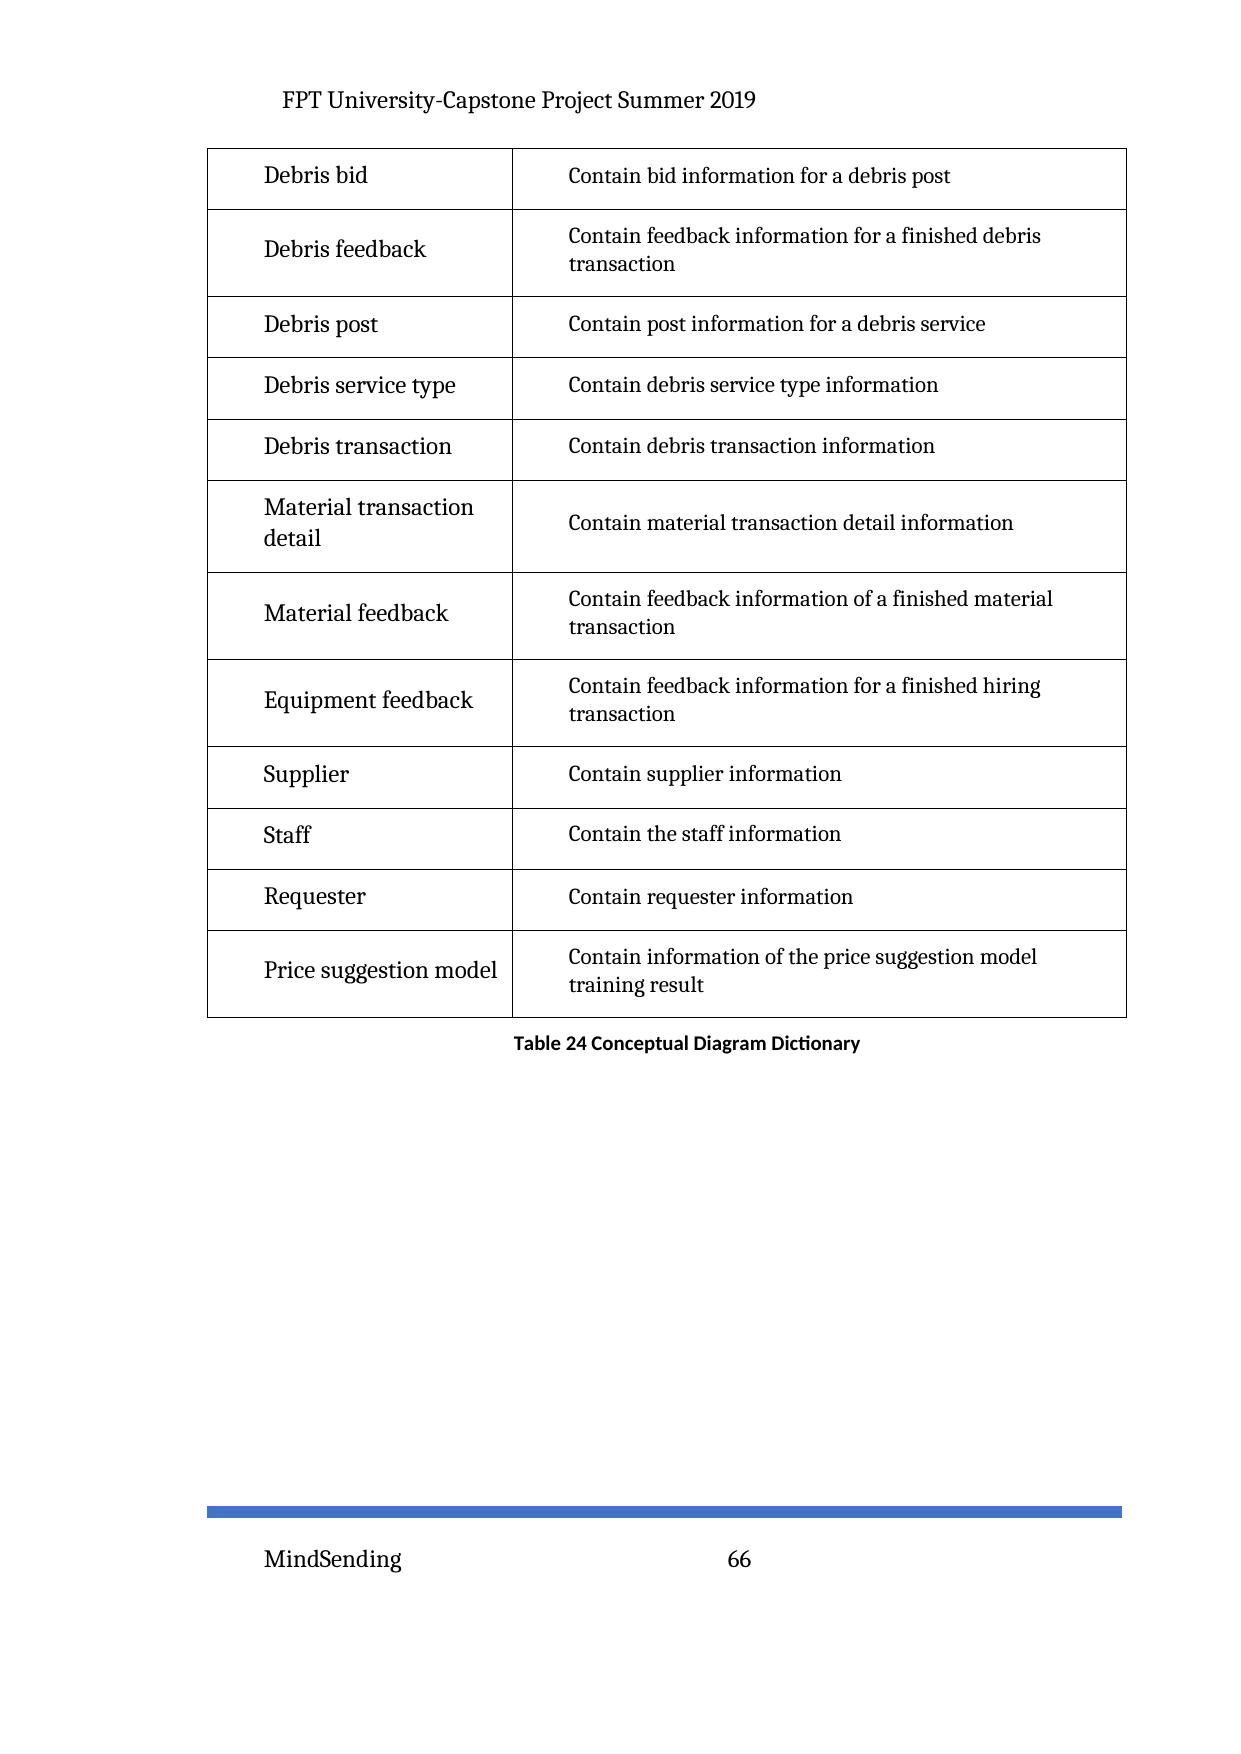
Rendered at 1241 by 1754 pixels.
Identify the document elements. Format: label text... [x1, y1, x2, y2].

table_cell Contain feedback information for a finished debris transaction [513, 210, 1126, 296]
table_cell Contain bid information for a debris post [513, 149, 1126, 209]
table_cell Material transaction detail [208, 481, 512, 572]
table_cell Staff [208, 809, 512, 869]
table_cell Contain post information for a debris service [513, 297, 1126, 357]
table_cell Debris bid [208, 149, 512, 209]
table_cell Debris post [208, 297, 512, 357]
table_cell Debris service type [208, 358, 512, 418]
table_cell Contain supplier information [513, 747, 1126, 807]
table_cell Contain material transaction detail information [513, 481, 1126, 572]
table_cell Requester [208, 870, 512, 930]
table_cell Price suggestion model [208, 931, 512, 1017]
table_cell Contain information of the price suggestion model training result [513, 931, 1126, 1017]
table_cell Contain requester information [513, 870, 1126, 930]
table_cell Contain debris transaction information [513, 420, 1126, 480]
table_cell Contain feedback information of a finished material transaction [513, 573, 1126, 659]
table_cell Material feedback [208, 573, 512, 659]
table_cell Contain the staff information [513, 809, 1126, 869]
table_cell Equipment feedback [208, 660, 512, 746]
table_cell Contain debris service type information [513, 358, 1126, 418]
table_cell Debris transaction [208, 420, 512, 480]
table_cell Contain feedback information for a finished hiring transaction [513, 660, 1126, 746]
table_cell Supplier [208, 747, 512, 807]
table_cell Debris feedback [208, 210, 512, 296]
